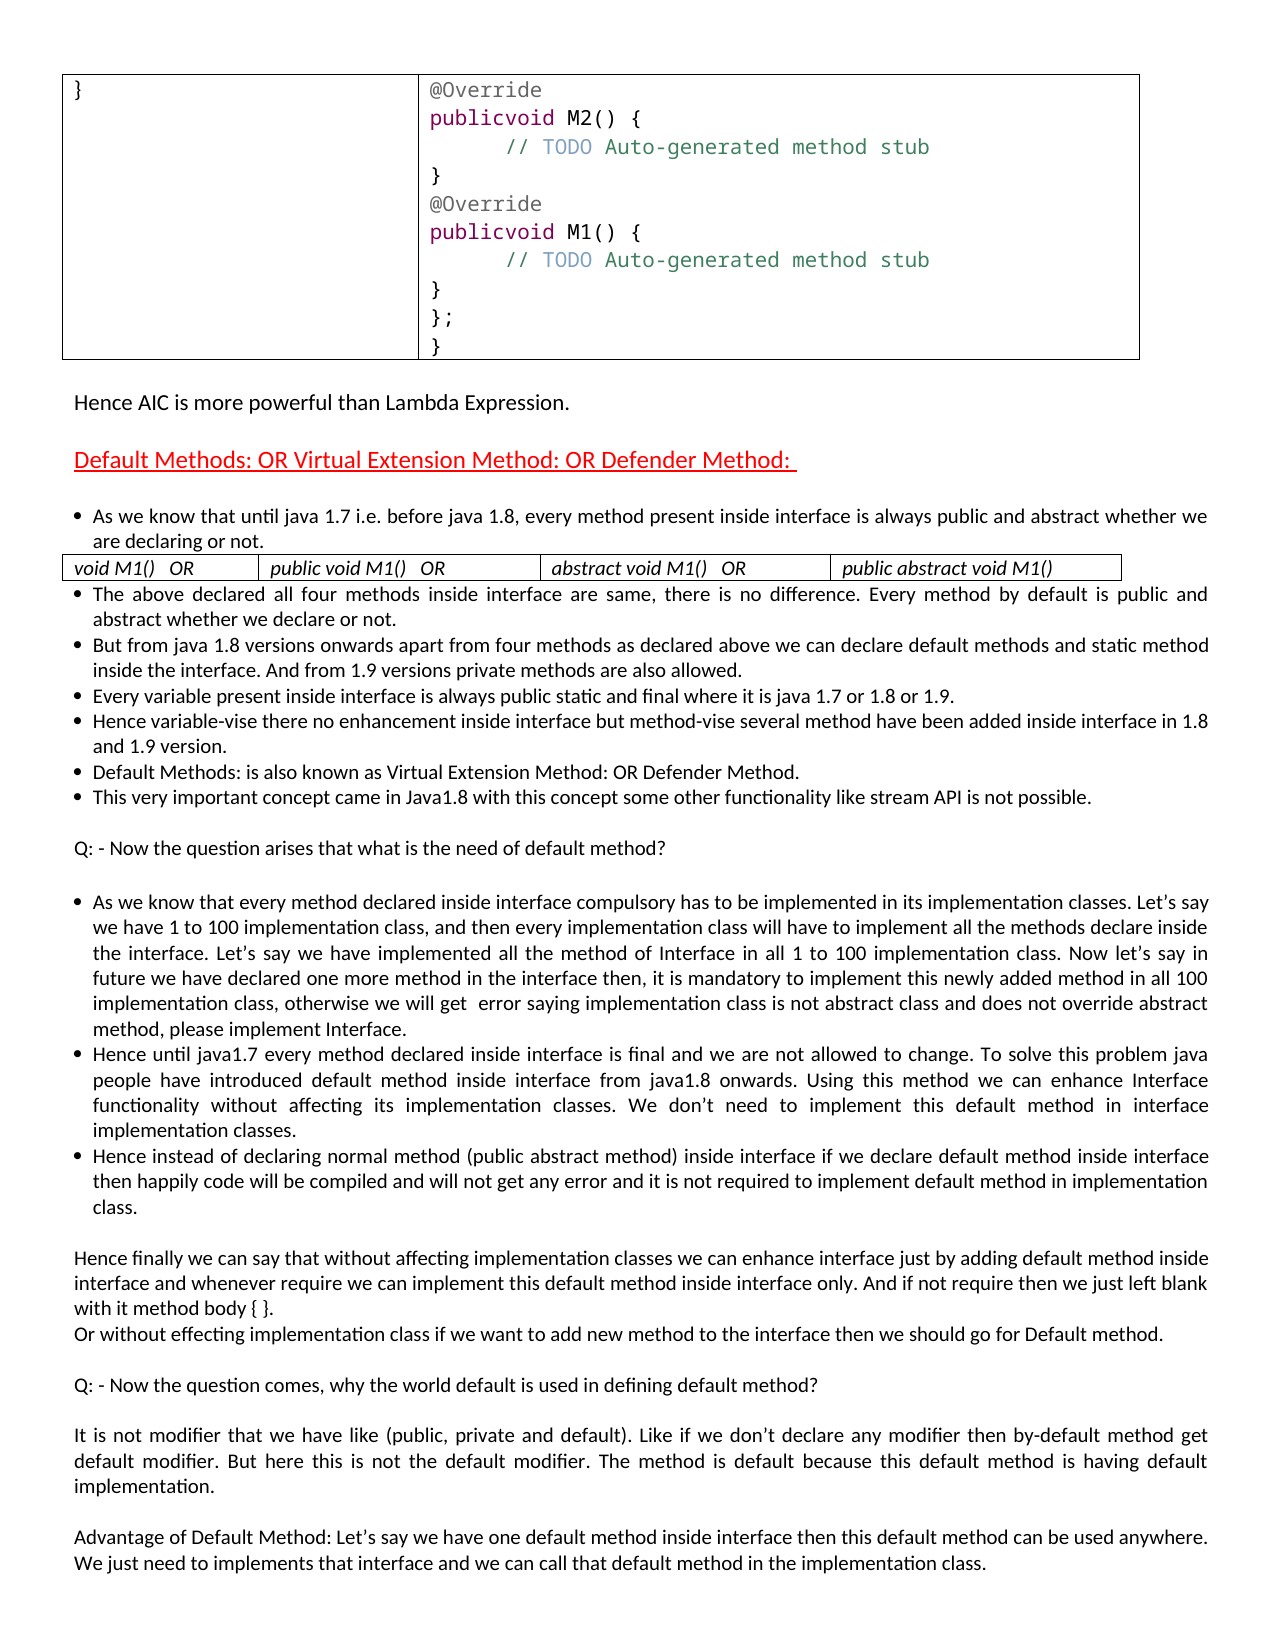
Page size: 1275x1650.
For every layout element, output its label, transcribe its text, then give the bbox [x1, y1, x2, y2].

list As we know that until java 1.7 i.e. before java 1.8, every method present inside interface is always public and abstract whether we are declaring or not. [74, 503, 1211, 554]
text Or without effecting implementation class if we want to add new method to the interface then we should go for Default method. [74, 1321, 1211, 1346]
text Q: - Now the question comes, why the world default is used in defining default method? [74, 1372, 1211, 1397]
list The above declared all four methods inside interface are same, there is no difference. Every method by default is public and abstract whether we declare or not. [74, 581, 1211, 632]
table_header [63, 75, 418, 359]
list Hence until java1.7 every method declared inside interface is final and we are not allowed to change. To solve this problem java people have introduced default method inside interface from java1.8 onwards. Using this method we can enhance Interface functionality without affecting its implementation classes. We don’t need to implement this default method in interface implementation classes. [74, 1041, 1211, 1143]
text Hence AIC is more powerful than Lambda Expression. [74, 388, 1211, 416]
table_header public abstract void M1() [831, 555, 1121, 580]
table_header abstract void M1() OR [541, 555, 830, 580]
list This very important concept came in Java1.8 with this concept some other functionality like stream API is not possible. [74, 784, 1211, 810]
table_header public void M1() OR [259, 555, 540, 580]
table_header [419, 75, 1139, 359]
list Hence variable-vise there no enhancement inside interface but method-vise several method have been added inside interface in 1.8 and 1.9 version. [74, 708, 1211, 759]
text It is not modifier that we have like (public, private and default). Like if we don’t declare any modifier then by-default method get default modifier. But here this is not the default modifier. The method is default because this default method is having default implementation. [74, 1423, 1211, 1499]
text Advantage of Default Method: Let’s say we have one default method inside interface then this default method can be used anywhere. We just need to implements that interface and we can call that default method in the implementation class. [74, 1524, 1211, 1575]
text Q: - Now the question arises that what is the need of default method? [74, 835, 1211, 861]
list As we know that every method declared inside interface compulsory has to be implemented in its implementation classes. Let’s say we have 1 to 100 implementation class, and then every implementation class will have to implement all the methods declare inside the interface. Let’s say we have implemented all the method of Interface in all 1 to 100 implementation class. Now let’s say in future we have declared one more method in the interface then, it is mandatory to implement this newly added method in all 100 implementation class, otherwise we will get error saying implementation class is not abstract class and does not override abstract method, please implement Interface. [74, 889, 1211, 1041]
text Default Methods: OR Virtual Extension Method: OR Defender Method: [74, 444, 1211, 475]
list Every variable present inside interface is always public static and final where it is java 1.7 or 1.8 or 1.9. [74, 683, 1211, 708]
list Hence instead of declaring normal method (public abstract method) inside interface if we declare default method inside interface then happily code will be compiled and will not get any error and it is not required to implement default method in implementation class. [74, 1143, 1211, 1219]
list Default Methods: is also known as Virtual Extension Method: OR Defender Method. [74, 759, 1211, 784]
list But from java 1.8 versions onwards apart from four methods as declared above we can declare default methods and static method inside the interface. And from 1.9 versions private methods are also allowed. [74, 632, 1211, 683]
text Hence finally we can say that without affecting implementation classes we can enhance interface just by adding default method inside interface and whenever require we can implement this default method inside interface only. And if not require then we just left blank with it method body { }. [74, 1245, 1211, 1321]
table_header void M1() OR [63, 555, 258, 580]
